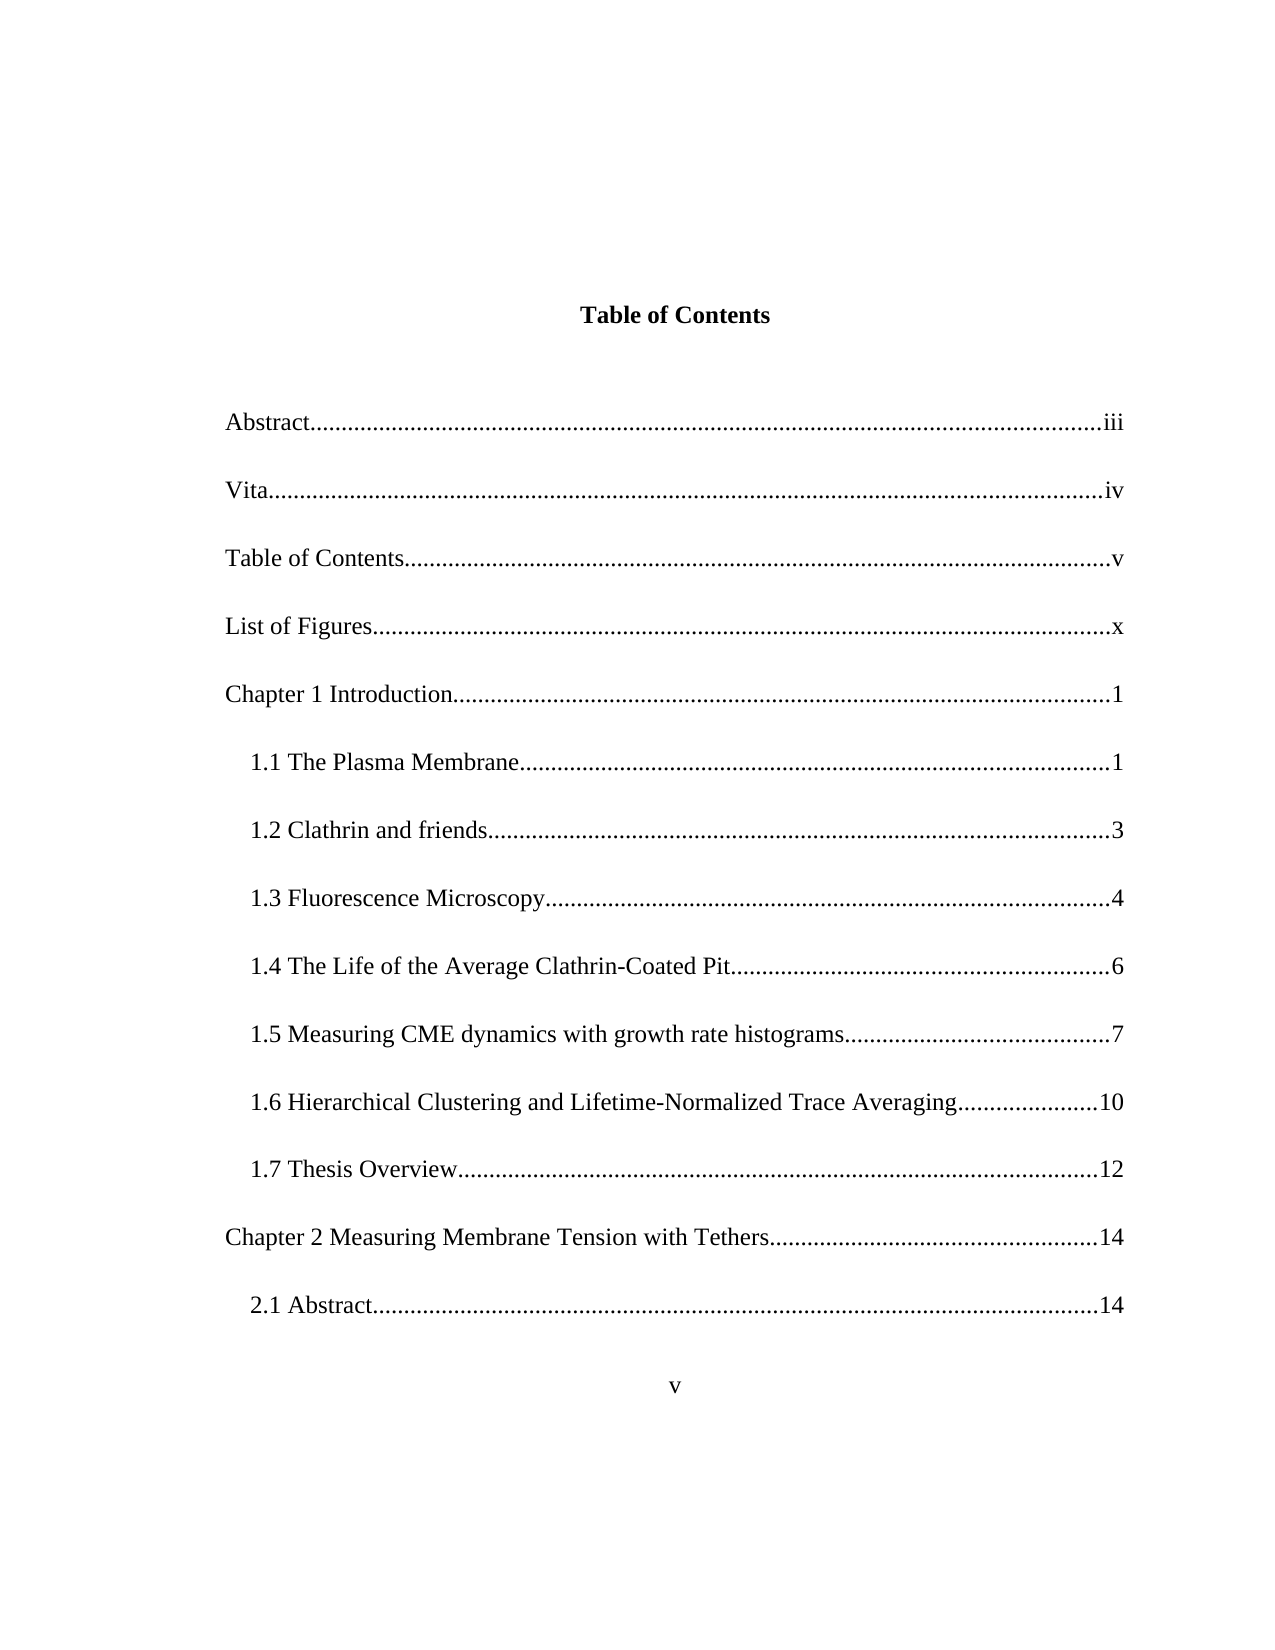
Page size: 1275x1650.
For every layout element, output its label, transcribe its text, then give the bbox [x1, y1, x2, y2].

subtitle Table of Contents [225, 300, 1125, 329]
